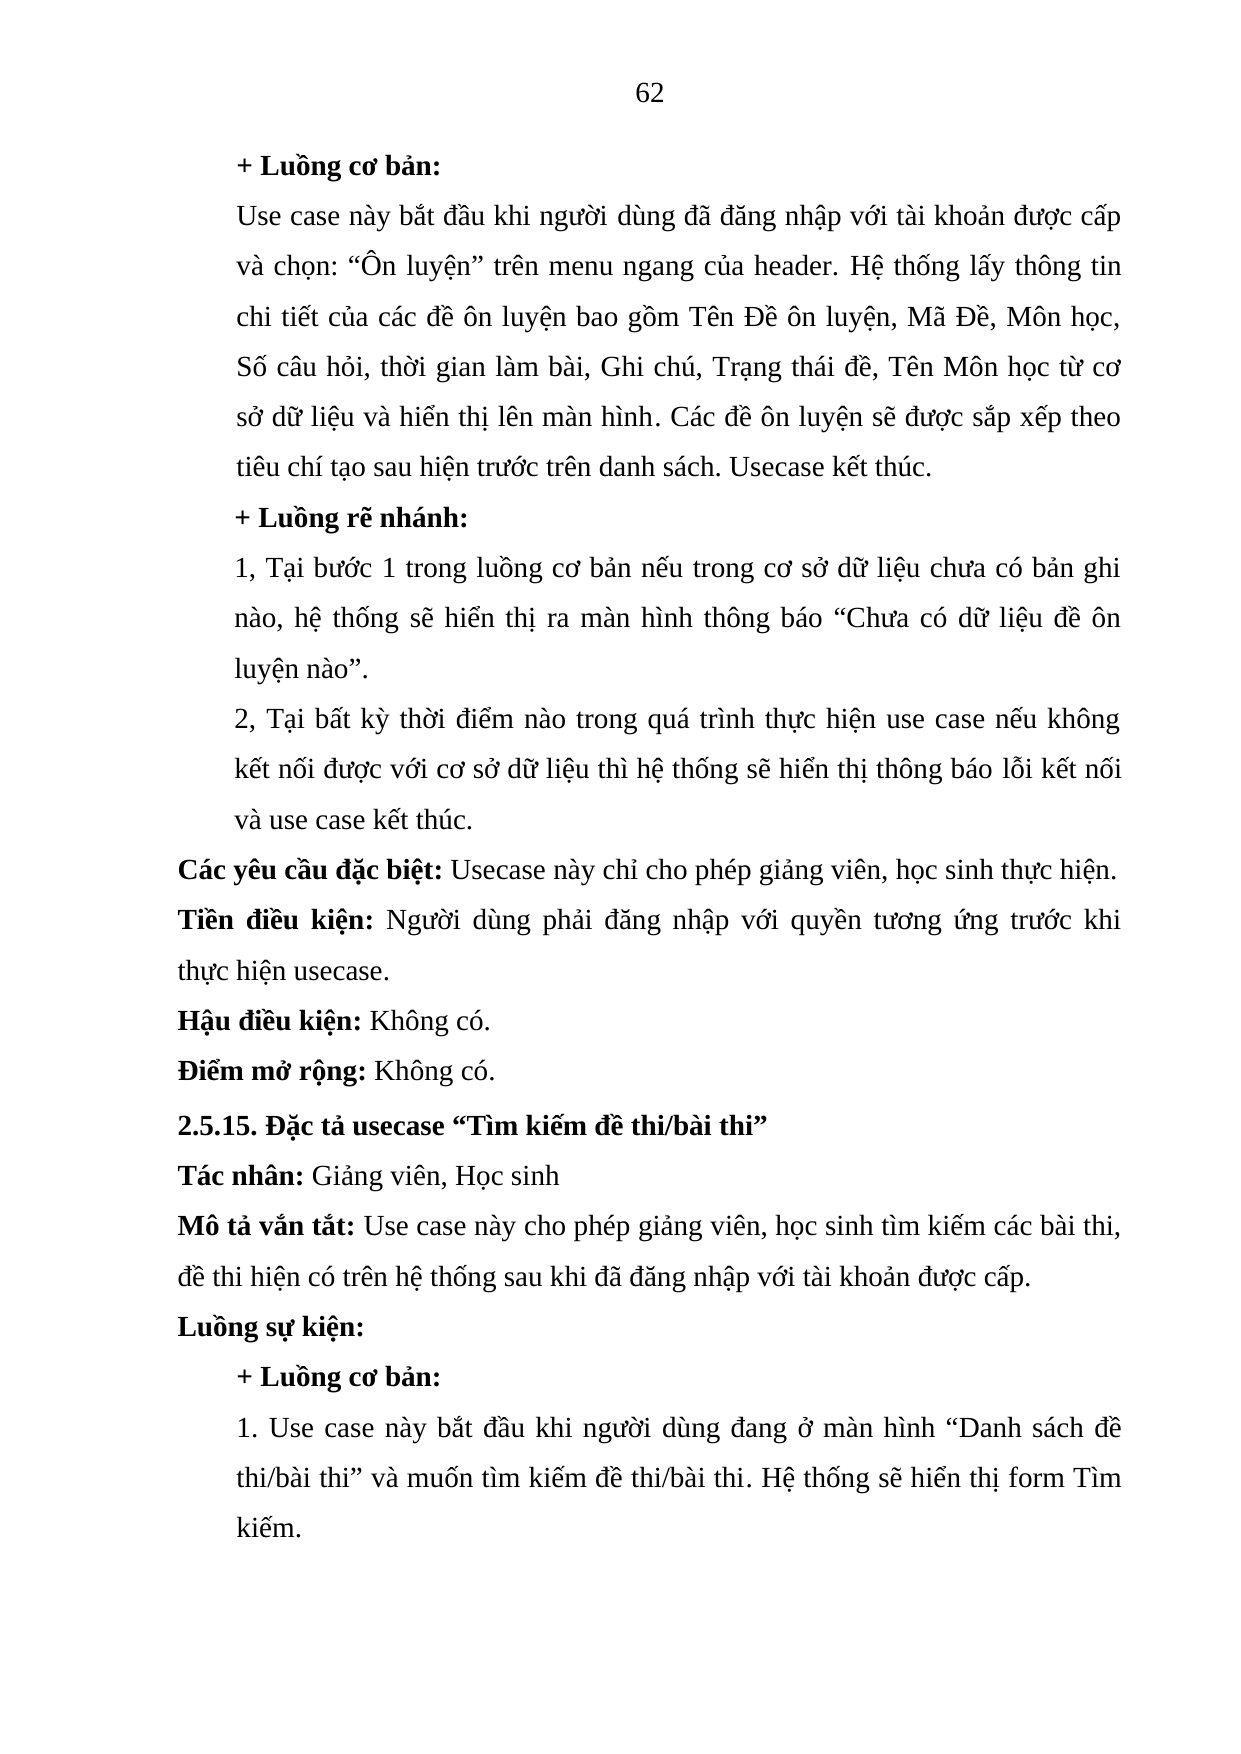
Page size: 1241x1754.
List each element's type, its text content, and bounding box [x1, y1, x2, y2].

text 1, Tại bước 1 trong luồng cơ bản nếu trong cơ sở dữ liệu chưa có bản ghi nào, hệ thống sẽ hiển thị ra màn hình thông báo “Chưa có dữ liệu đề ôn luyện nào”. [234, 550, 1122, 684]
text Các yêu cầu đặc biệt: Usecase này chỉ cho phép giảng viên, học sinh thực hiện. [177, 852, 1122, 886]
text Tiền điều kiện: Người dùng phải đăng nhập với quyền tương ứng trước khi thực hiện usecase. [177, 902, 1122, 986]
text Luồng sự kiện: [177, 1309, 1122, 1343]
text Hậu điều kiện: Không có. [177, 1003, 1122, 1037]
text 1. Use case này bắt đầu khi người dùng đang ở màn hình “Danh sách đề thi/bài thi” và muốn tìm kiếm đề thi/bài thi. Hệ thống sẽ hiển thị form Tìm kiếm. [236, 1410, 1122, 1544]
text + Luồng rẽ nhánh: [177, 500, 1122, 533]
list + Luồng cơ bản: [177, 148, 1122, 181]
subtitle 2.5.15. Đặc tả usecase “Tìm kiếm đề thi/bài thi” [177, 1108, 1122, 1141]
list + Luồng cơ bản: [177, 1359, 1122, 1393]
text Tác nhân: Giảng viên, Học sinh [177, 1158, 1122, 1192]
text 2, Tại bất kỳ thời điểm nào trong quá trình thực hiện use case nếu không kết nối được với cơ sở dữ liệu thì hệ thống sẽ hiển thị thông báo lỗi kết nối và use case kết thúc. [234, 701, 1122, 835]
text Mô tả vắn tắt: Use case này cho phép giảng viên, học sinh tìm kiếm các bài thi, đề thi hiện có trên hệ thống sau khi đã đăng nhập với tài khoản được cấp. [177, 1208, 1122, 1292]
text Điểm mở rộng: Không có. [177, 1053, 1122, 1087]
text Use case này bắt đầu khi người dùng đã đăng nhập với tài khoản được cấp và chọn: “Ôn luyện” trên menu ngang của header. Hệ thống lấy thông tin chi tiết của các đề ôn luyện bao gồm Tên Đề ôn luyện, Mã Đề, Môn học, Số câu hỏi, thời gian làm bài, Ghi chú, Trạng thái đề, Tên Môn học từ cơ sở dữ liệu và hiển thị lên màn hình. Các đề ôn luyện sẽ được sắp xếp theo tiêu chí tạo sau hiện trước trên danh sách. Usecase kết thúc. [236, 198, 1122, 483]
